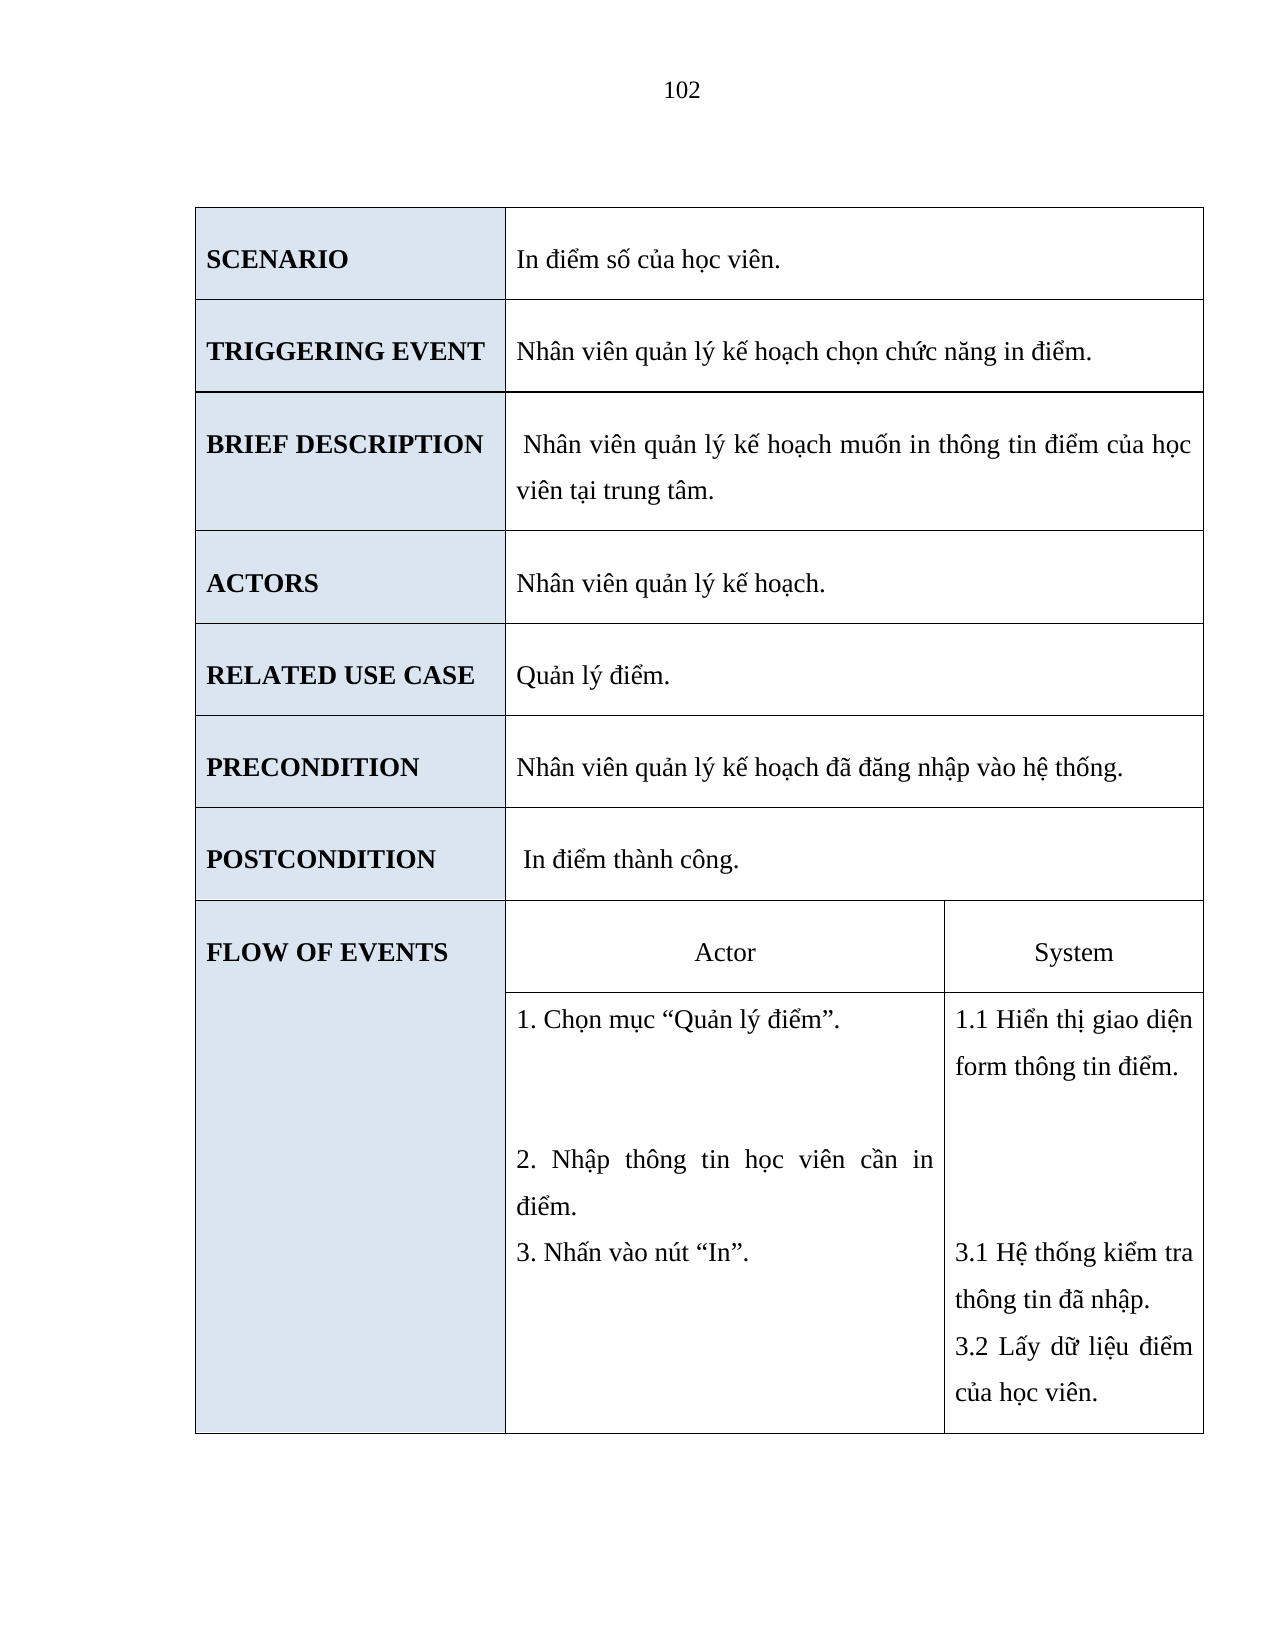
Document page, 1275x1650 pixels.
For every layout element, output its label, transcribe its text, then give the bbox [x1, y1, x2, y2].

table_cell System [945, 901, 1203, 992]
table_cell Nhân viên quản lý kế hoạch muốn in thông tin điểm của học viên tại trung tâm. [506, 393, 1203, 530]
table_cell Nhân viên quản lý kế hoạch chọn chức năng in điểm. [506, 300, 1203, 391]
table_cell BRIEF DESCRIPTION [196, 393, 505, 530]
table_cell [506, 993, 944, 1432]
table_cell POSTCONDITION [196, 808, 505, 899]
table_cell TRIGGERING EVENT [196, 300, 505, 391]
table_cell SCENARIO [196, 208, 505, 299]
table_cell Nhân viên quản lý kế hoạch. [506, 531, 1203, 623]
table_cell PRECONDITION [196, 716, 505, 807]
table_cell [945, 993, 1203, 1432]
table_cell Quản lý điểm. [506, 624, 1203, 715]
table_cell Actor [506, 901, 944, 992]
table_cell RELATED USE CASE [196, 624, 505, 715]
table_cell In điểm thành công. [506, 808, 1203, 899]
table_cell ACTORS [196, 531, 505, 623]
table_cell Nhân viên quản lý kế hoạch đã đăng nhập vào hệ thống. [506, 716, 1203, 807]
table_cell In điểm số của học viên. [506, 208, 1203, 299]
table_cell FLOW OF EVENTS [196, 901, 505, 1432]
